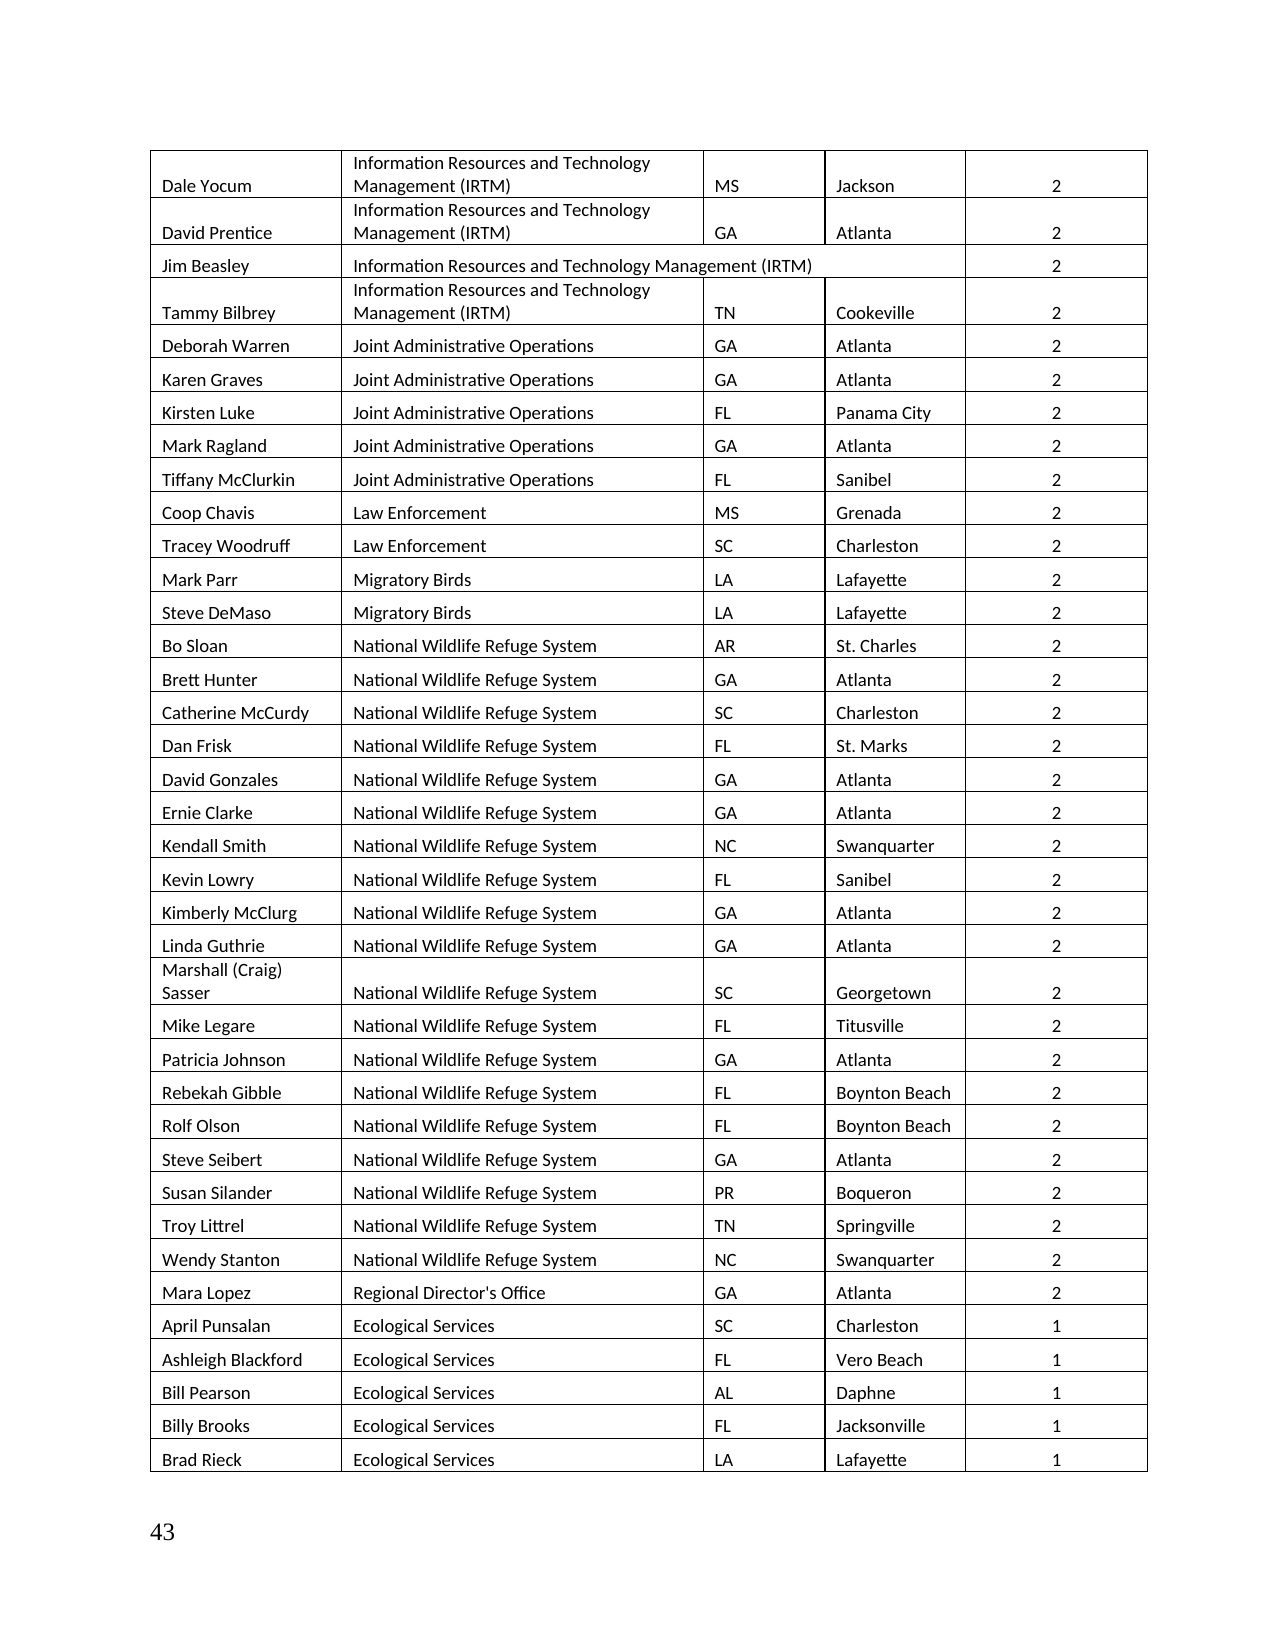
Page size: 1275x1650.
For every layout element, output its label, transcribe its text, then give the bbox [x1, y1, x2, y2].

table_cell Boynton Beach [826, 1072, 965, 1104]
table_cell 2 [966, 658, 1147, 691]
table_cell 1 [966, 1372, 1147, 1404]
table_cell 1 [966, 1405, 1147, 1437]
table_cell Patricia Johnson [151, 1039, 341, 1071]
table_cell Rebekah Gibble [151, 1072, 341, 1104]
table_cell 2 [966, 1139, 1147, 1171]
table_cell Swanquarter [826, 825, 965, 857]
table_cell SC [704, 958, 824, 1004]
table_cell St. Marks [826, 725, 965, 757]
table_cell Atlanta [826, 1272, 965, 1304]
table_cell Atlanta [826, 1039, 965, 1071]
table_cell Lafayette [826, 558, 965, 591]
table_cell Rolf Olson [151, 1105, 341, 1137]
table_cell 2 [966, 1272, 1147, 1304]
table_cell National Wildlife Refuge System [342, 758, 703, 791]
table_cell 2 [966, 492, 1147, 524]
table_cell Atlanta [826, 792, 965, 824]
table_cell Jim Beasley [151, 245, 341, 277]
table_cell Tammy Bilbrey [151, 278, 341, 324]
table_cell Catherine McCurdy [151, 692, 341, 724]
table_cell SC [704, 692, 824, 724]
table_cell National Wildlife Refuge System [342, 692, 703, 724]
table_cell Joint Administrative Operations [342, 425, 703, 457]
table_cell Linda Guthrie [151, 925, 341, 957]
table_cell GA [704, 358, 824, 391]
table_cell SC [704, 1305, 824, 1337]
table_cell Steve Seibert [151, 1139, 341, 1171]
table_cell Kendall Smith [151, 825, 341, 857]
table_cell 2 [966, 325, 1147, 357]
table_cell 2 [966, 925, 1147, 957]
table_cell FL [704, 1005, 824, 1037]
table_cell Atlanta [826, 325, 965, 357]
table_cell National Wildlife Refuge System [342, 725, 703, 757]
table_cell NC [704, 1239, 824, 1271]
table_cell National Wildlife Refuge System [342, 1005, 703, 1037]
table_cell FL [704, 1105, 824, 1137]
table_cell National Wildlife Refuge System [342, 792, 703, 824]
table_cell LA [704, 592, 824, 624]
table_cell 2 [966, 558, 1147, 591]
table_cell Migratory Birds [342, 592, 703, 624]
table_cell Dan Frisk [151, 725, 341, 757]
table_cell 2 [966, 458, 1147, 491]
table_cell 1 [966, 1339, 1147, 1371]
table_cell Grenada [826, 492, 965, 524]
table_cell Kevin Lowry [151, 858, 341, 891]
table_cell Jackson [826, 151, 965, 197]
table_cell Susan Silander [151, 1172, 341, 1204]
table_cell GA [704, 198, 824, 244]
table_cell 2 [966, 245, 1147, 277]
table_cell Boqueron [826, 1172, 965, 1204]
table_cell Boynton Beach [826, 1105, 965, 1137]
table_cell Atlanta [826, 658, 965, 691]
table_cell Atlanta [826, 758, 965, 791]
table_cell Swanquarter [826, 1239, 965, 1271]
table_cell Bill Pearson [151, 1372, 341, 1404]
table_cell National Wildlife Refuge System [342, 925, 703, 957]
table_cell 2 [966, 358, 1147, 391]
table_cell Ecological Services [342, 1439, 703, 1471]
table_cell GA [704, 425, 824, 457]
table_cell 2 [966, 1239, 1147, 1271]
table_cell Mark Parr [151, 558, 341, 591]
table_cell Ashleigh Blackford [151, 1339, 341, 1371]
table_cell 1 [966, 1305, 1147, 1337]
table_cell Karen Graves [151, 358, 341, 391]
table_cell National Wildlife Refuge System [342, 625, 703, 657]
table_cell Coop Chavis [151, 492, 341, 524]
table_cell Brett Hunter [151, 658, 341, 691]
table_cell 2 [966, 625, 1147, 657]
table_cell LA [704, 1439, 824, 1471]
table_cell Mike Legare [151, 1005, 341, 1037]
table_cell 2 [966, 198, 1147, 244]
table_cell 2 [966, 725, 1147, 757]
table_cell TN [704, 1205, 824, 1237]
table_cell Dale Yocum [151, 151, 341, 197]
table_cell FL [704, 1405, 824, 1437]
table_cell National Wildlife Refuge System [342, 1039, 703, 1071]
table_cell 2 [966, 825, 1147, 857]
table_cell 2 [966, 392, 1147, 424]
table_cell Ecological Services [342, 1372, 703, 1404]
table_cell GA [704, 325, 824, 357]
table_cell National Wildlife Refuge System [342, 1172, 703, 1204]
table_cell National Wildlife Refuge System [342, 1105, 703, 1137]
table_cell Joint Administrative Operations [342, 325, 703, 357]
table_cell Atlanta [826, 425, 965, 457]
table_cell Joint Administrative Operations [342, 358, 703, 391]
table_cell Information Resources and Technology Management (IRTM) [342, 151, 703, 197]
table_cell MS [704, 492, 824, 524]
table_cell 2 [966, 892, 1147, 924]
table_cell National Wildlife Refuge System [342, 958, 703, 1004]
table_cell Brad Rieck [151, 1439, 341, 1471]
table_cell FL [704, 392, 824, 424]
table_cell Marshall (Craig) Sasser [151, 958, 341, 1004]
table_cell 2 [966, 1205, 1147, 1237]
table_cell Georgetown [826, 958, 965, 1004]
table_cell 2 [966, 425, 1147, 457]
table_cell 2 [966, 758, 1147, 791]
table_cell Tiffany McClurkin [151, 458, 341, 491]
table_cell National Wildlife Refuge System [342, 1239, 703, 1271]
table_cell David Gonzales [151, 758, 341, 791]
table_cell Cookeville [826, 278, 965, 324]
table_cell Steve DeMaso [151, 592, 341, 624]
table_cell Migratory Birds [342, 558, 703, 591]
table_cell Bo Sloan [151, 625, 341, 657]
table_cell Troy Littrel [151, 1205, 341, 1237]
table_cell Information Resources and Technology Management (IRTM) [342, 198, 703, 244]
table_cell Deborah Warren [151, 325, 341, 357]
table_cell National Wildlife Refuge System [342, 825, 703, 857]
table_cell Tracey Woodruff [151, 525, 341, 557]
table_cell Wendy Stanton [151, 1239, 341, 1271]
table_cell FL [704, 858, 824, 891]
table_cell Billy Brooks [151, 1405, 341, 1437]
table_cell Ecological Services [342, 1405, 703, 1437]
table_cell Daphne [826, 1372, 965, 1404]
table_cell National Wildlife Refuge System [342, 1139, 703, 1171]
table_cell Ernie Clarke [151, 792, 341, 824]
table_cell Joint Administrative Operations [342, 392, 703, 424]
table_cell Lafayette [826, 592, 965, 624]
table_cell MS [704, 151, 824, 197]
table_cell 1 [966, 1439, 1147, 1471]
table_cell Charleston [826, 1305, 965, 1337]
table_cell GA [704, 892, 824, 924]
table_cell National Wildlife Refuge System [342, 892, 703, 924]
table_cell Lafayette [826, 1439, 965, 1471]
table_cell National Wildlife Refuge System [342, 1205, 703, 1237]
table_cell 2 [966, 278, 1147, 324]
table_cell Mark Ragland [151, 425, 341, 457]
table_cell 2 [966, 592, 1147, 624]
table_cell National Wildlife Refuge System [342, 1072, 703, 1104]
table_cell AL [704, 1372, 824, 1404]
table_cell GA [704, 658, 824, 691]
table_cell GA [704, 1272, 824, 1304]
table_cell 2 [966, 1172, 1147, 1204]
table_cell FL [704, 725, 824, 757]
table_cell David Prentice [151, 198, 341, 244]
table_cell TN [704, 278, 824, 324]
table_cell National Wildlife Refuge System [342, 658, 703, 691]
table_cell GA [704, 925, 824, 957]
table_cell Atlanta [826, 1139, 965, 1171]
table_cell 2 [966, 692, 1147, 724]
table_cell Sanibel [826, 858, 965, 891]
table_cell Kirsten Luke [151, 392, 341, 424]
table_cell Information Resources and Technology Management (IRTM) [342, 245, 965, 277]
table_cell Law Enforcement [342, 492, 703, 524]
table_cell Joint Administrative Operations [342, 458, 703, 491]
table_cell GA [704, 758, 824, 791]
table_cell Information Resources and Technology Management (IRTM) [342, 278, 703, 324]
table_cell Regional Director's Office [342, 1272, 703, 1304]
table_cell Jacksonville [826, 1405, 965, 1437]
table_cell 2 [966, 958, 1147, 1004]
table_cell AR [704, 625, 824, 657]
table_cell FL [704, 458, 824, 491]
table_cell Panama City [826, 392, 965, 424]
table_cell Charleston [826, 525, 965, 557]
table_cell Vero Beach [826, 1339, 965, 1371]
table_cell NC [704, 825, 824, 857]
table_cell FL [704, 1339, 824, 1371]
table_cell Mara Lopez [151, 1272, 341, 1304]
table_cell SC [704, 525, 824, 557]
table_cell Charleston [826, 692, 965, 724]
table_cell 2 [966, 1039, 1147, 1071]
table_cell Atlanta [826, 198, 965, 244]
table_cell LA [704, 558, 824, 591]
table_cell Atlanta [826, 892, 965, 924]
table_cell Titusville [826, 1005, 965, 1037]
table_cell GA [704, 1139, 824, 1171]
table_cell Ecological Services [342, 1339, 703, 1371]
table_cell PR [704, 1172, 824, 1204]
table_cell St. Charles [826, 625, 965, 657]
table_cell GA [704, 792, 824, 824]
table_cell 2 [966, 792, 1147, 824]
table_cell GA [704, 1039, 824, 1071]
table_cell April Punsalan [151, 1305, 341, 1337]
table_cell 2 [966, 1105, 1147, 1137]
table_cell National Wildlife Refuge System [342, 858, 703, 891]
table_cell Kimberly McClurg [151, 892, 341, 924]
table_cell FL [704, 1072, 824, 1104]
table_cell Springville [826, 1205, 965, 1237]
table_cell Law Enforcement [342, 525, 703, 557]
table_cell 2 [966, 525, 1147, 557]
table_cell 2 [966, 1072, 1147, 1104]
table_cell 2 [966, 858, 1147, 891]
table_cell Atlanta [826, 358, 965, 391]
table_cell Sanibel [826, 458, 965, 491]
table_cell Atlanta [826, 925, 965, 957]
table_cell 2 [966, 1005, 1147, 1037]
table_cell Ecological Services [342, 1305, 703, 1337]
table_cell 2 [966, 151, 1147, 197]
